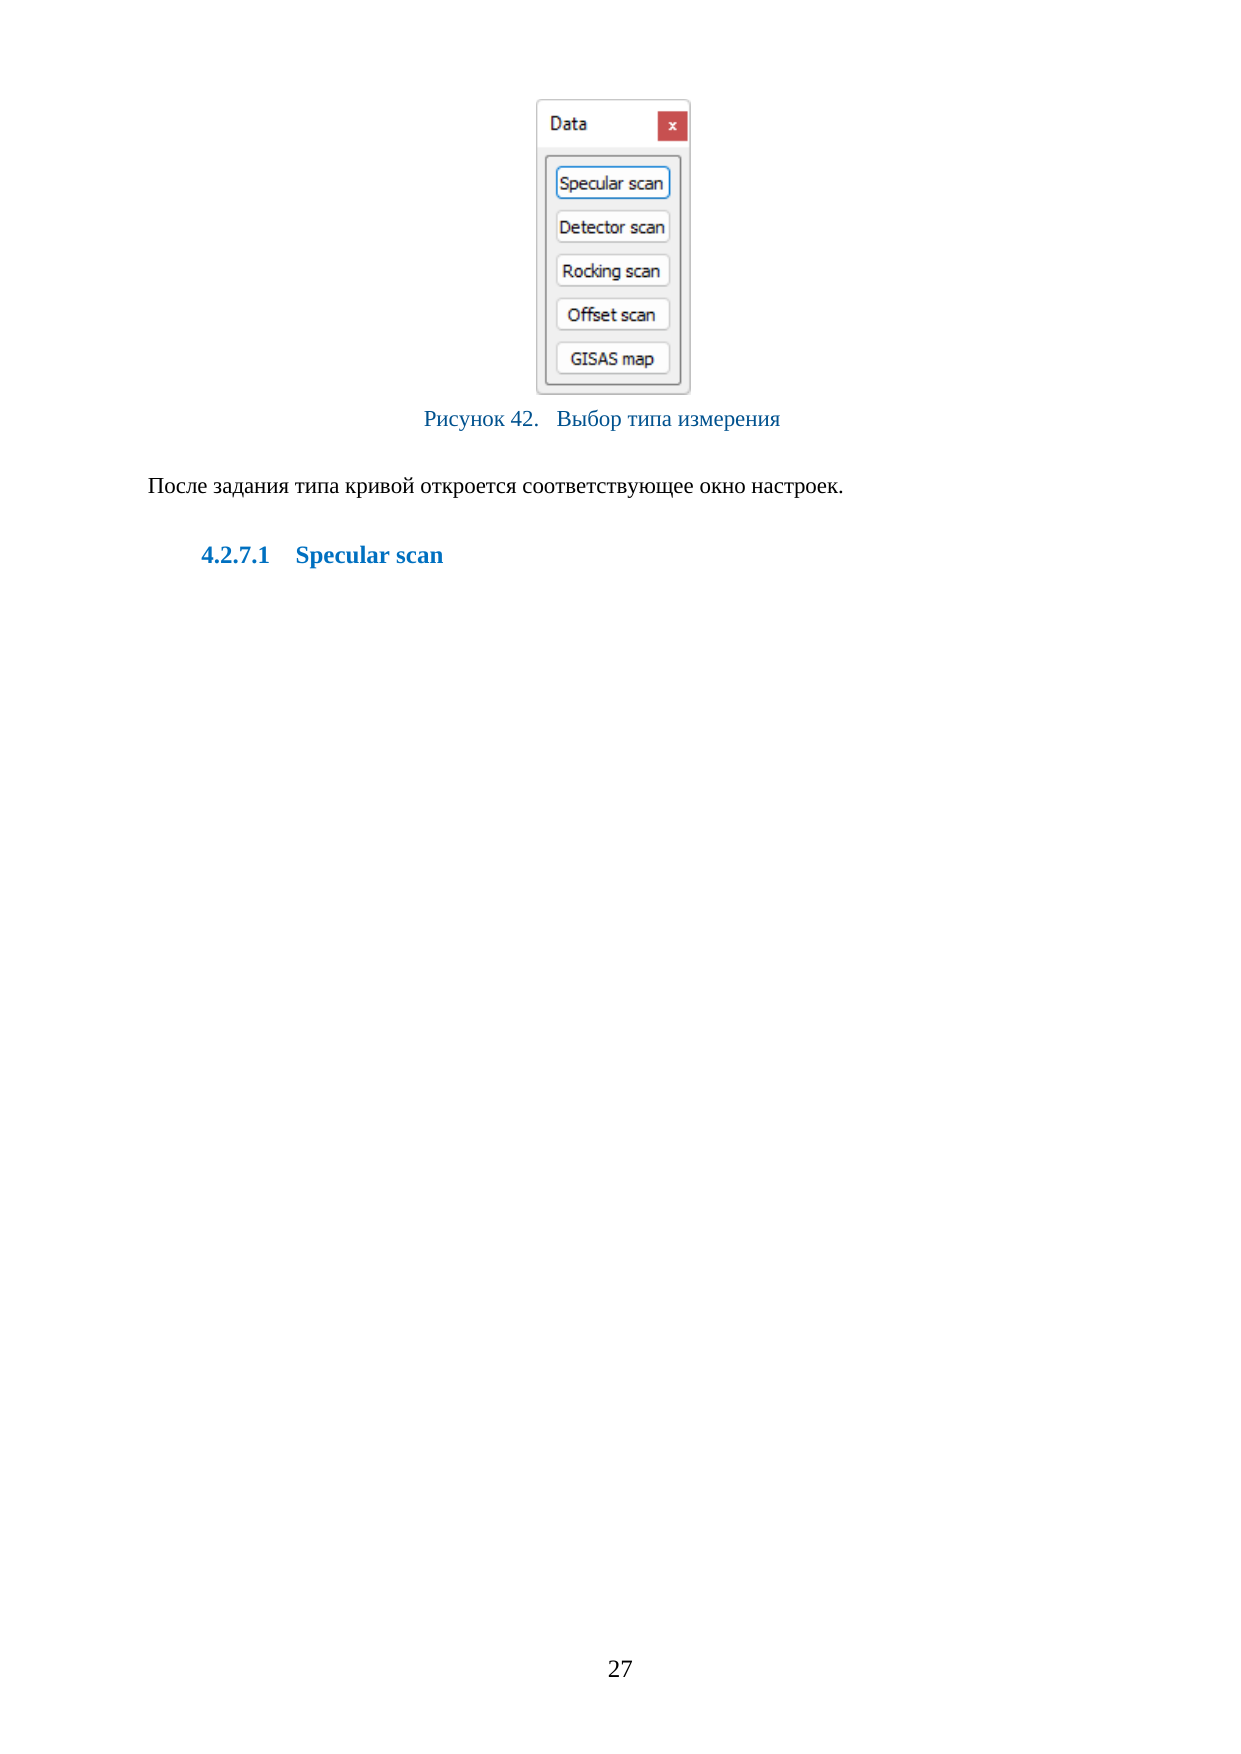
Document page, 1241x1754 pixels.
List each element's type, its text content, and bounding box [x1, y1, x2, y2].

list Выбор типа измерения [178, 133, 1093, 431]
picture [536, 99, 691, 395]
text После задания типа кривой откроется соответствующее окно настроек. [148, 472, 1093, 499]
subtitle Specular scan [201, 540, 1093, 569]
